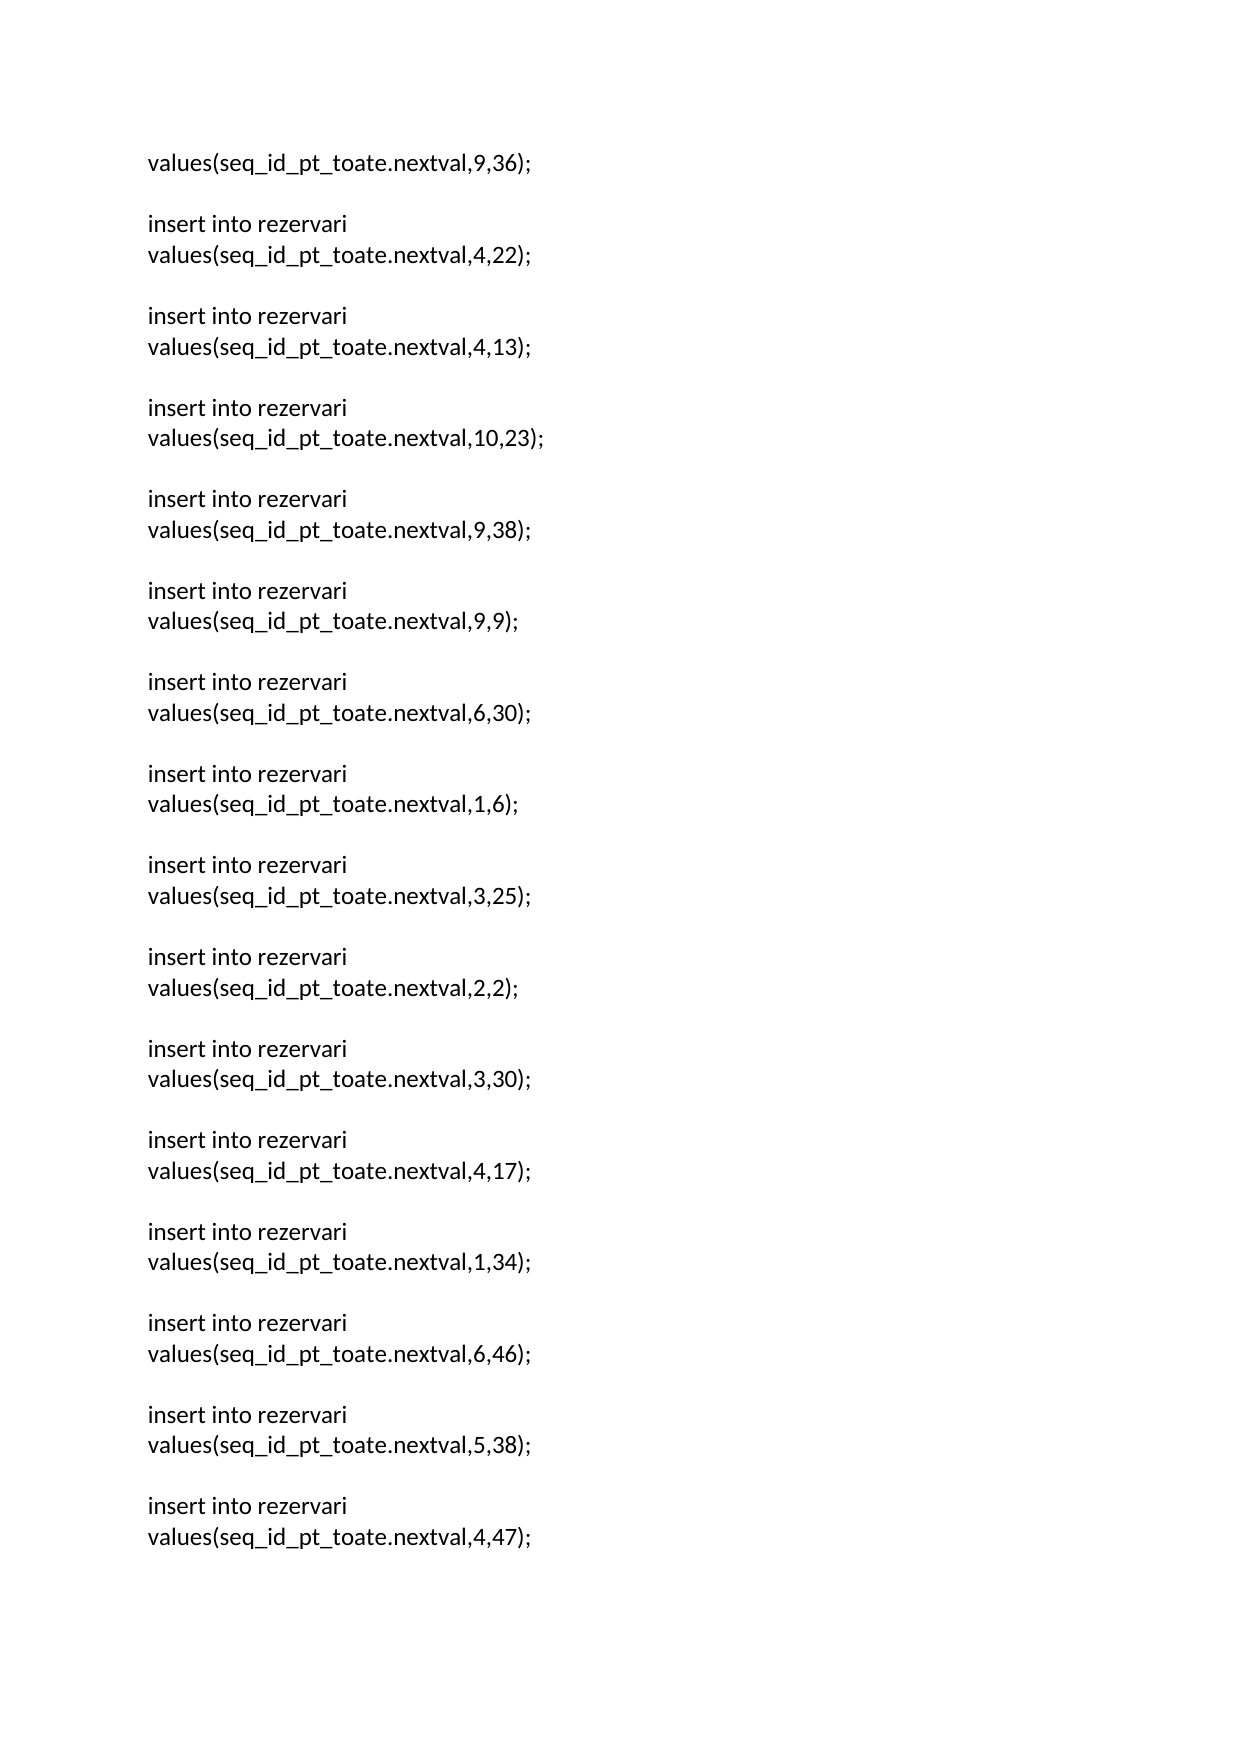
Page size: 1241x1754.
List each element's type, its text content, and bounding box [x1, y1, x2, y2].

text insert into rezervari [148, 849, 1093, 880]
text insert into rezervari [148, 1399, 1093, 1429]
text insert into rezervari [148, 300, 1093, 331]
text values(seq_id_pt_toate.nextval,6,46); [148, 1338, 1093, 1368]
text values(seq_id_pt_toate.nextval,6,30); [148, 697, 1093, 727]
text insert into rezervari [148, 1307, 1093, 1338]
text values(seq_id_pt_toate.nextval,4,47); [148, 1521, 1093, 1552]
text insert into rezervari [148, 941, 1093, 972]
text insert into rezervari [148, 1491, 1093, 1521]
text insert into rezervari [148, 666, 1093, 697]
text values(seq_id_pt_toate.nextval,4,17); [148, 1155, 1093, 1185]
text values(seq_id_pt_toate.nextval,1,6); [148, 788, 1093, 819]
text values(seq_id_pt_toate.nextval,9,36); [148, 148, 1093, 178]
text insert into rezervari [148, 1124, 1093, 1155]
text values(seq_id_pt_toate.nextval,2,2); [148, 972, 1093, 1002]
text values(seq_id_pt_toate.nextval,5,38); [148, 1429, 1093, 1460]
text values(seq_id_pt_toate.nextval,9,38); [148, 514, 1093, 544]
text values(seq_id_pt_toate.nextval,10,23); [148, 422, 1093, 453]
text insert into rezervari [148, 1033, 1093, 1063]
text insert into rezervari [148, 392, 1093, 422]
text insert into rezervari [148, 209, 1093, 239]
text values(seq_id_pt_toate.nextval,1,34); [148, 1246, 1093, 1277]
text insert into rezervari [148, 575, 1093, 605]
text insert into rezervari [148, 1216, 1093, 1246]
text values(seq_id_pt_toate.nextval,3,25); [148, 880, 1093, 911]
text values(seq_id_pt_toate.nextval,3,30); [148, 1063, 1093, 1094]
text values(seq_id_pt_toate.nextval,9,9); [148, 605, 1093, 636]
text values(seq_id_pt_toate.nextval,4,22); [148, 239, 1093, 270]
text values(seq_id_pt_toate.nextval,4,13); [148, 331, 1093, 361]
text insert into rezervari [148, 483, 1093, 514]
text insert into rezervari [148, 758, 1093, 788]
